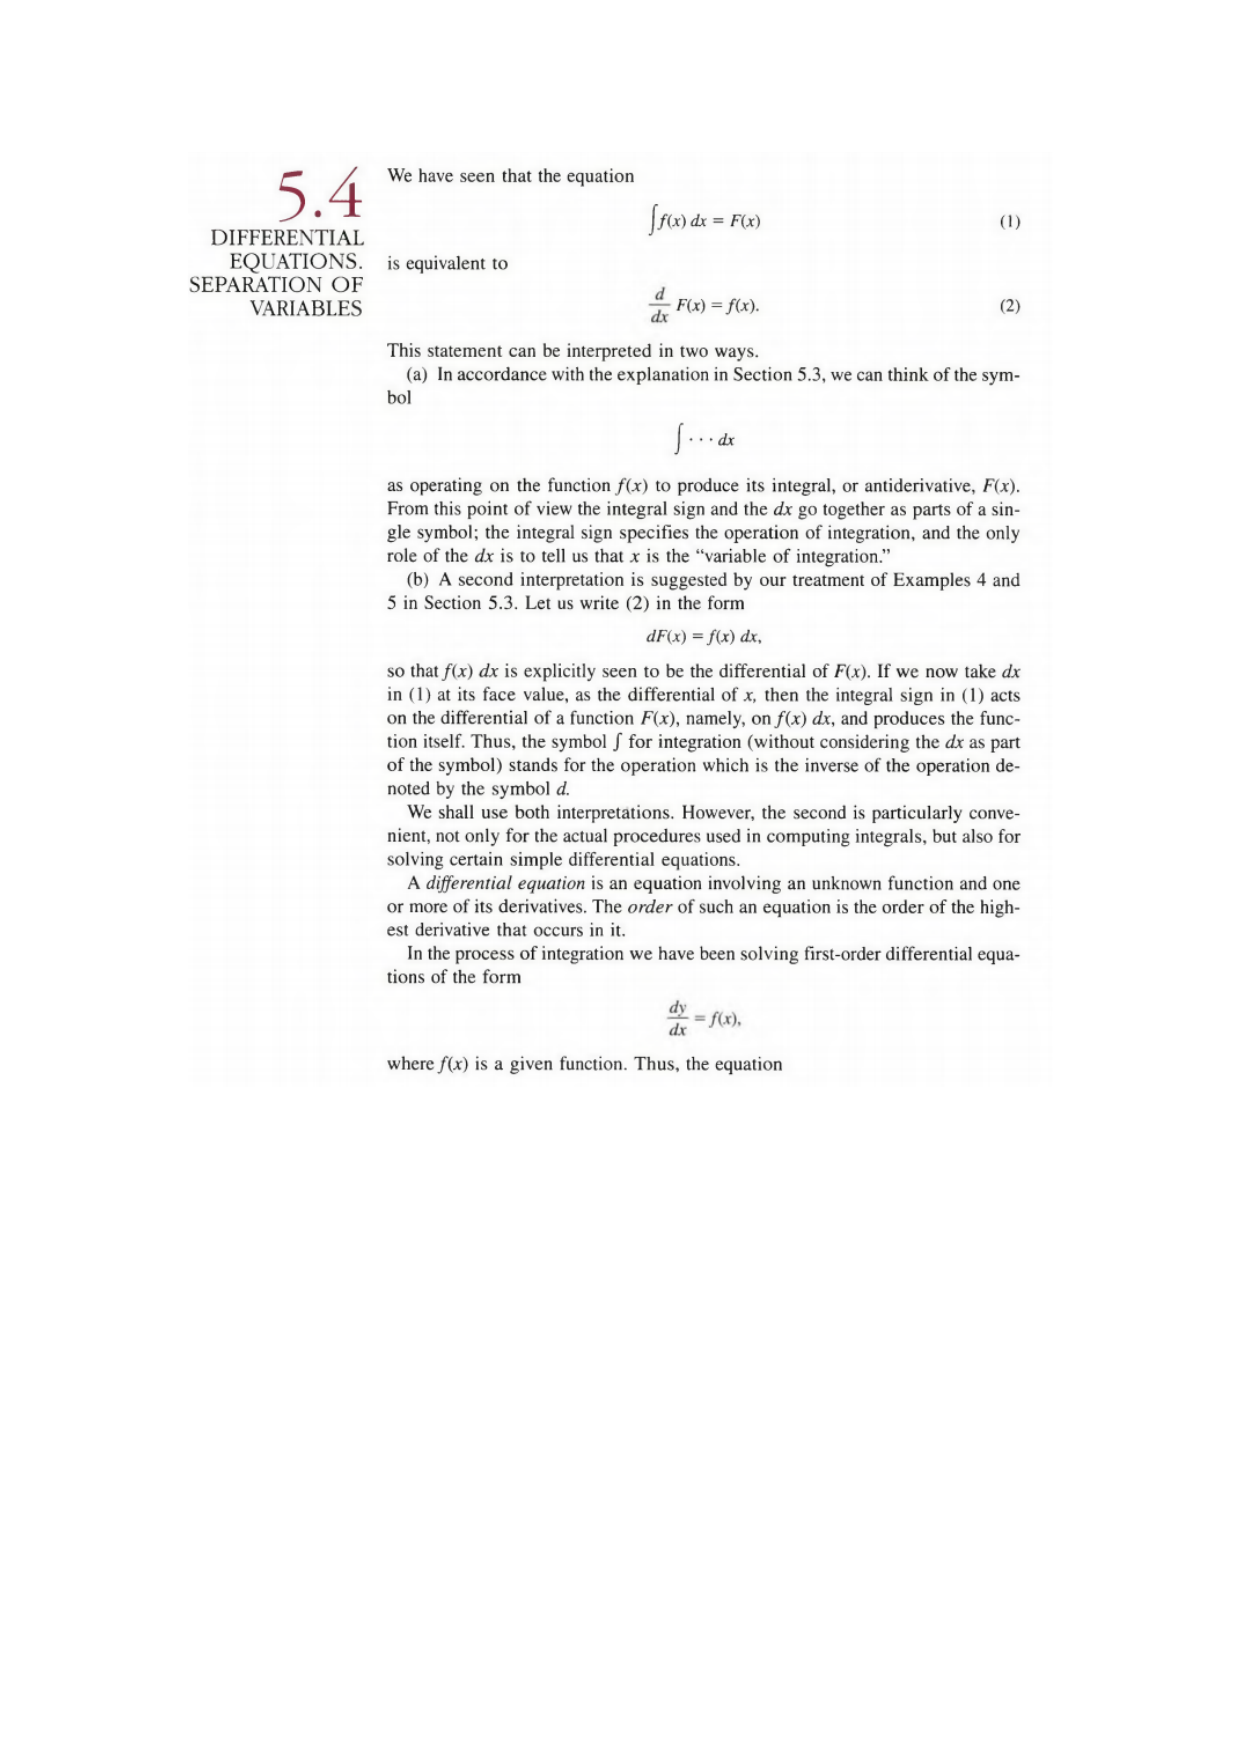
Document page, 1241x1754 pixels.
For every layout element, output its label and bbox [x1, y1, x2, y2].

picture [187, 152, 1053, 1087]
